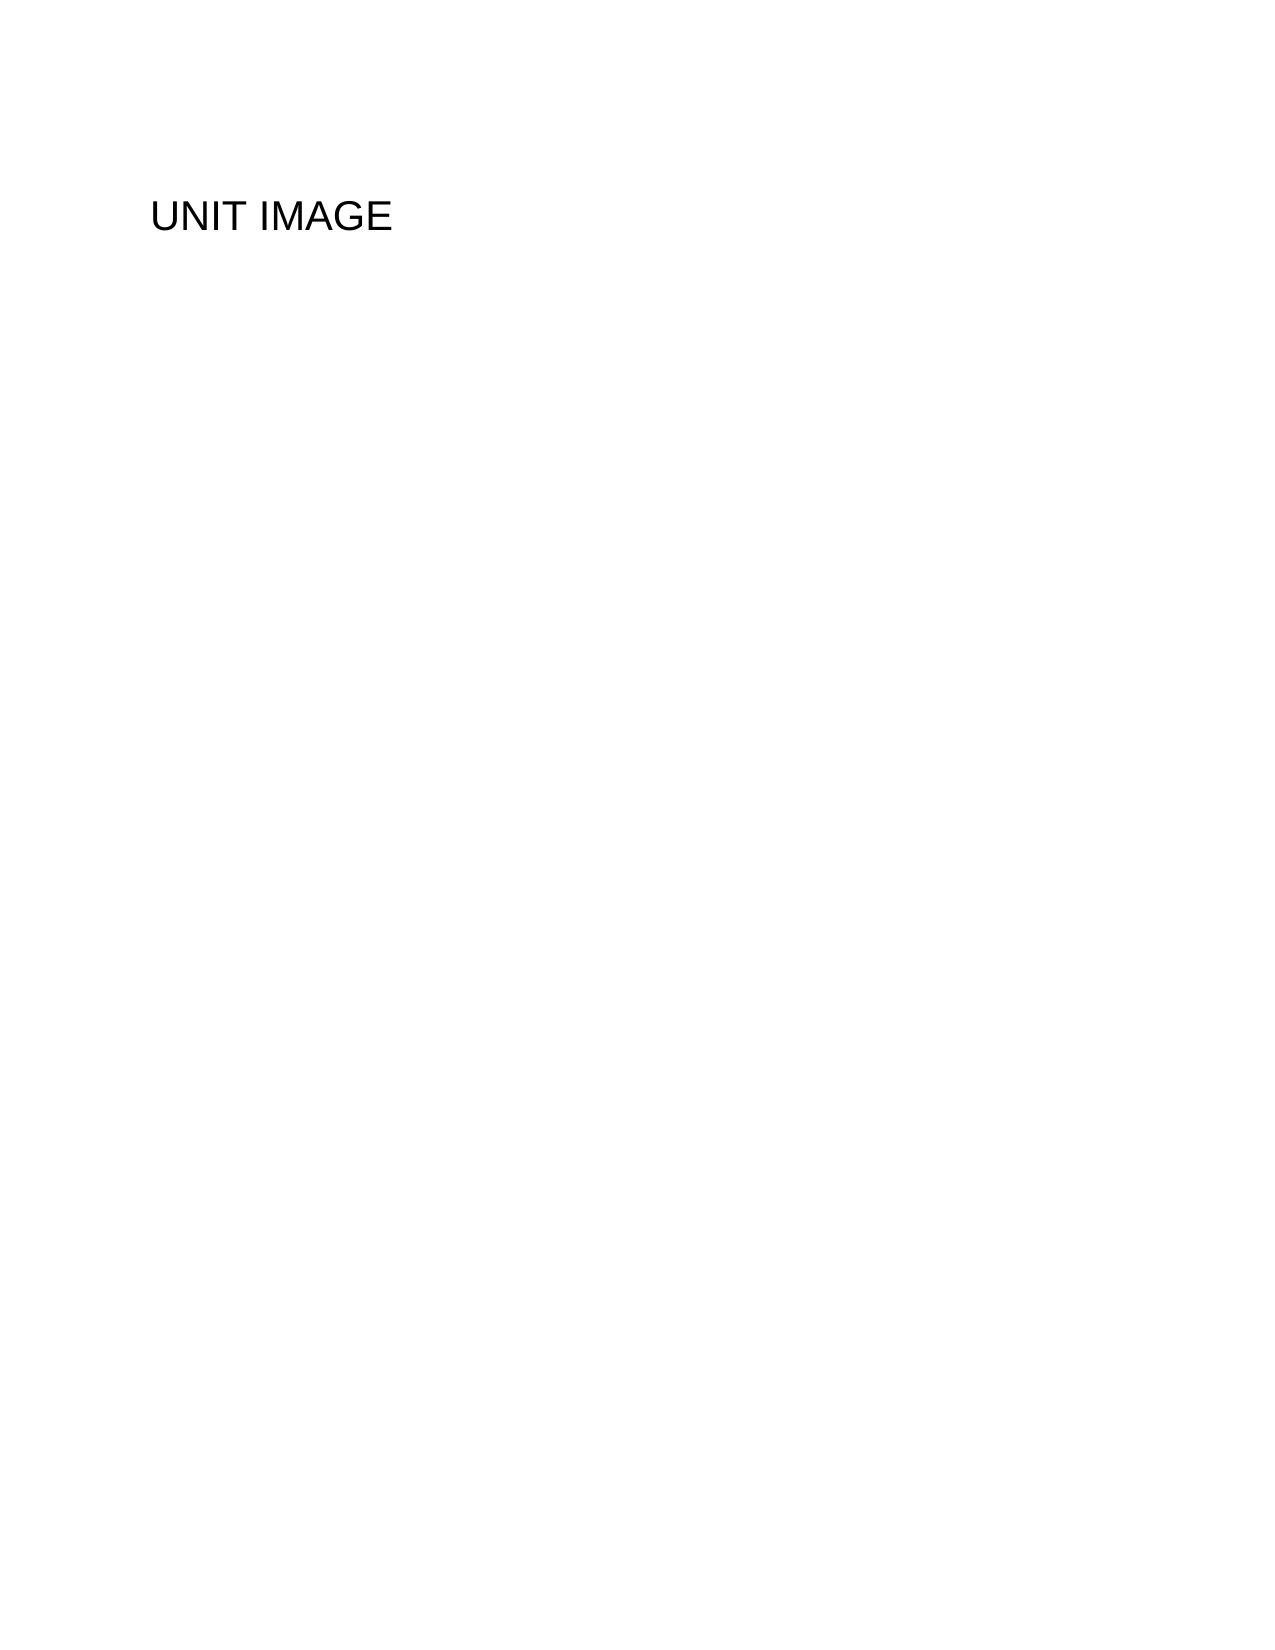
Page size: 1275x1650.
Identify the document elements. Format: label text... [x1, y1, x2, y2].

subtitle UNIT IMAGE [150, 192, 1125, 239]
